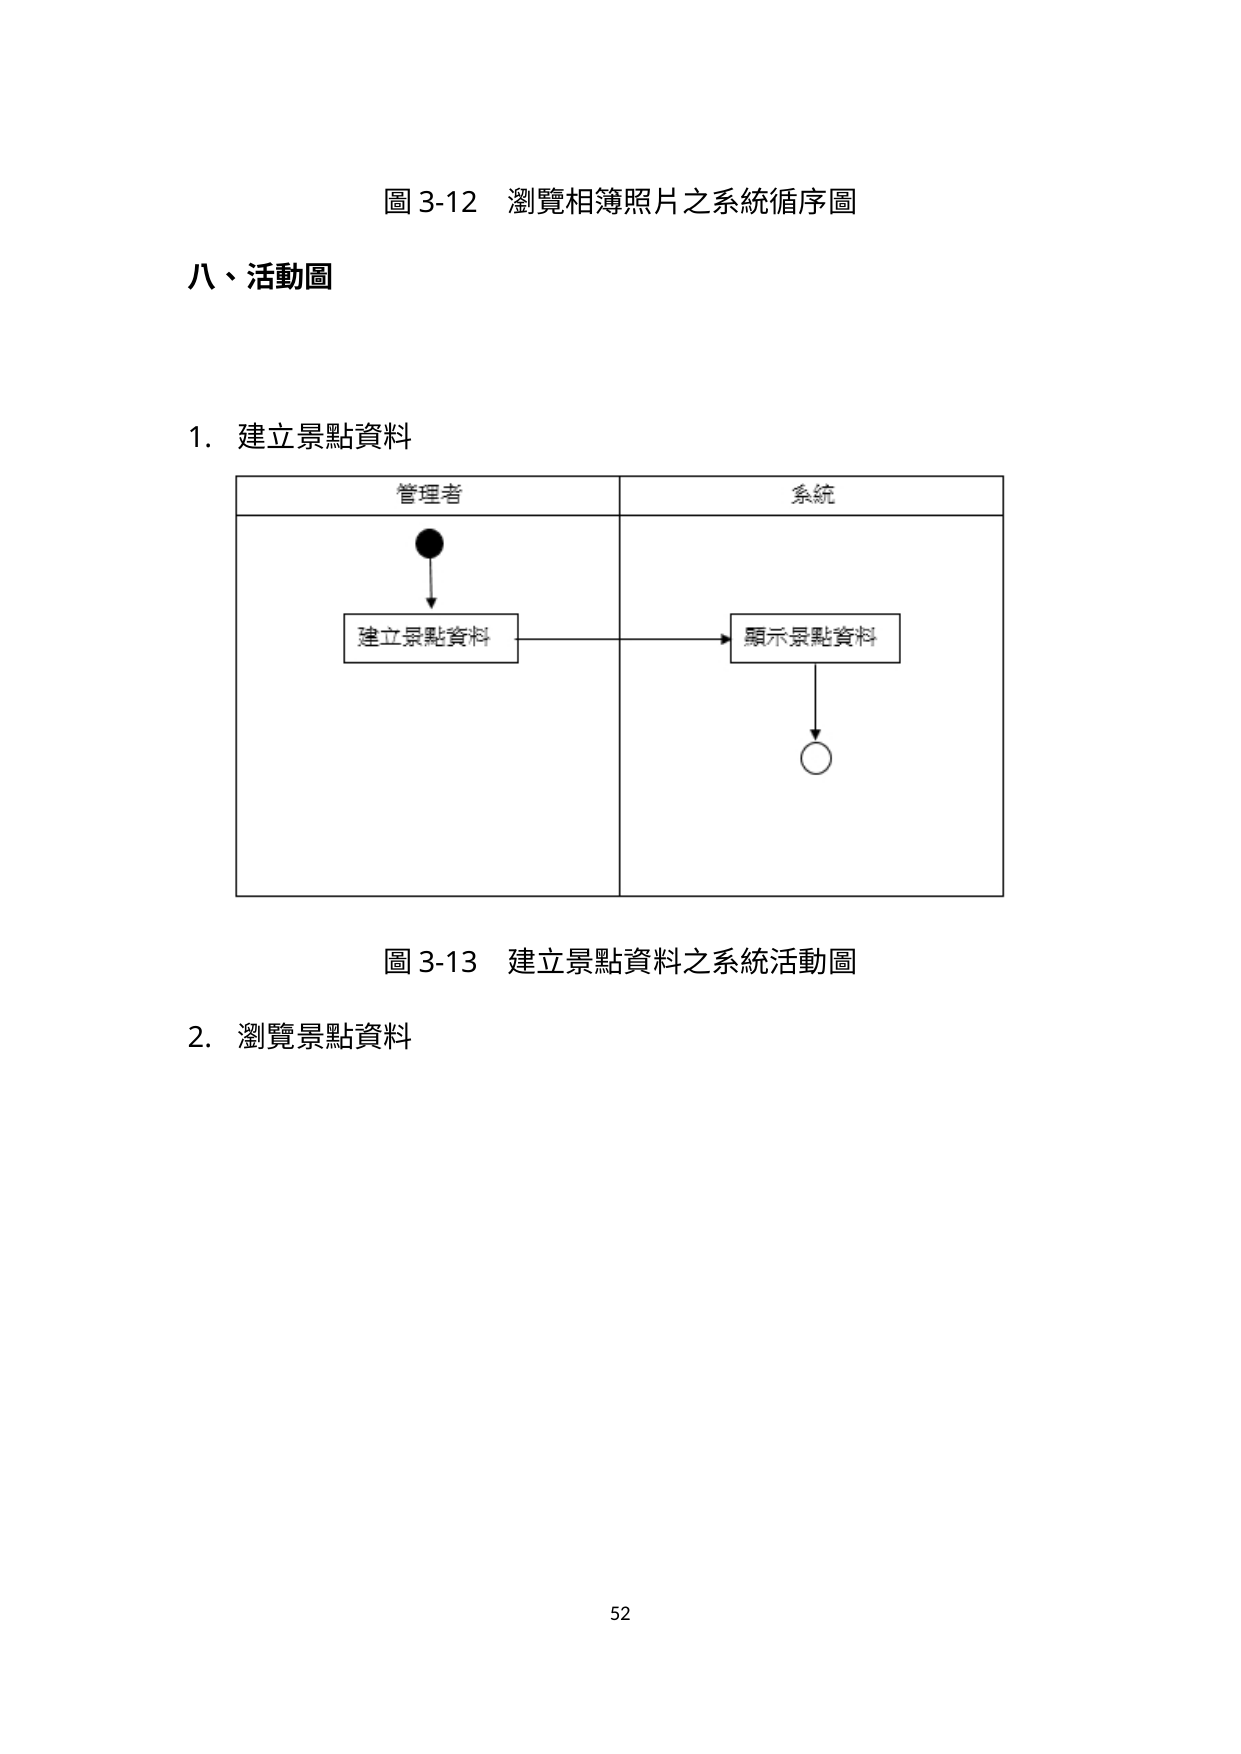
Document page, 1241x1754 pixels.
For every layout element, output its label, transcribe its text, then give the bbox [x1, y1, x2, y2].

text 圖3-12 瀏覽相簿照片之系統循序圖 [187, 162, 1053, 237]
text 圖3-13 建立景點資料之系統活動圖 [187, 922, 1053, 997]
picture [231, 472, 1009, 902]
subtitle 八、活動圖 [187, 237, 1053, 312]
list 建立景點資料 [187, 397, 1053, 472]
list 瀏覽景點資料 [187, 997, 1053, 1072]
